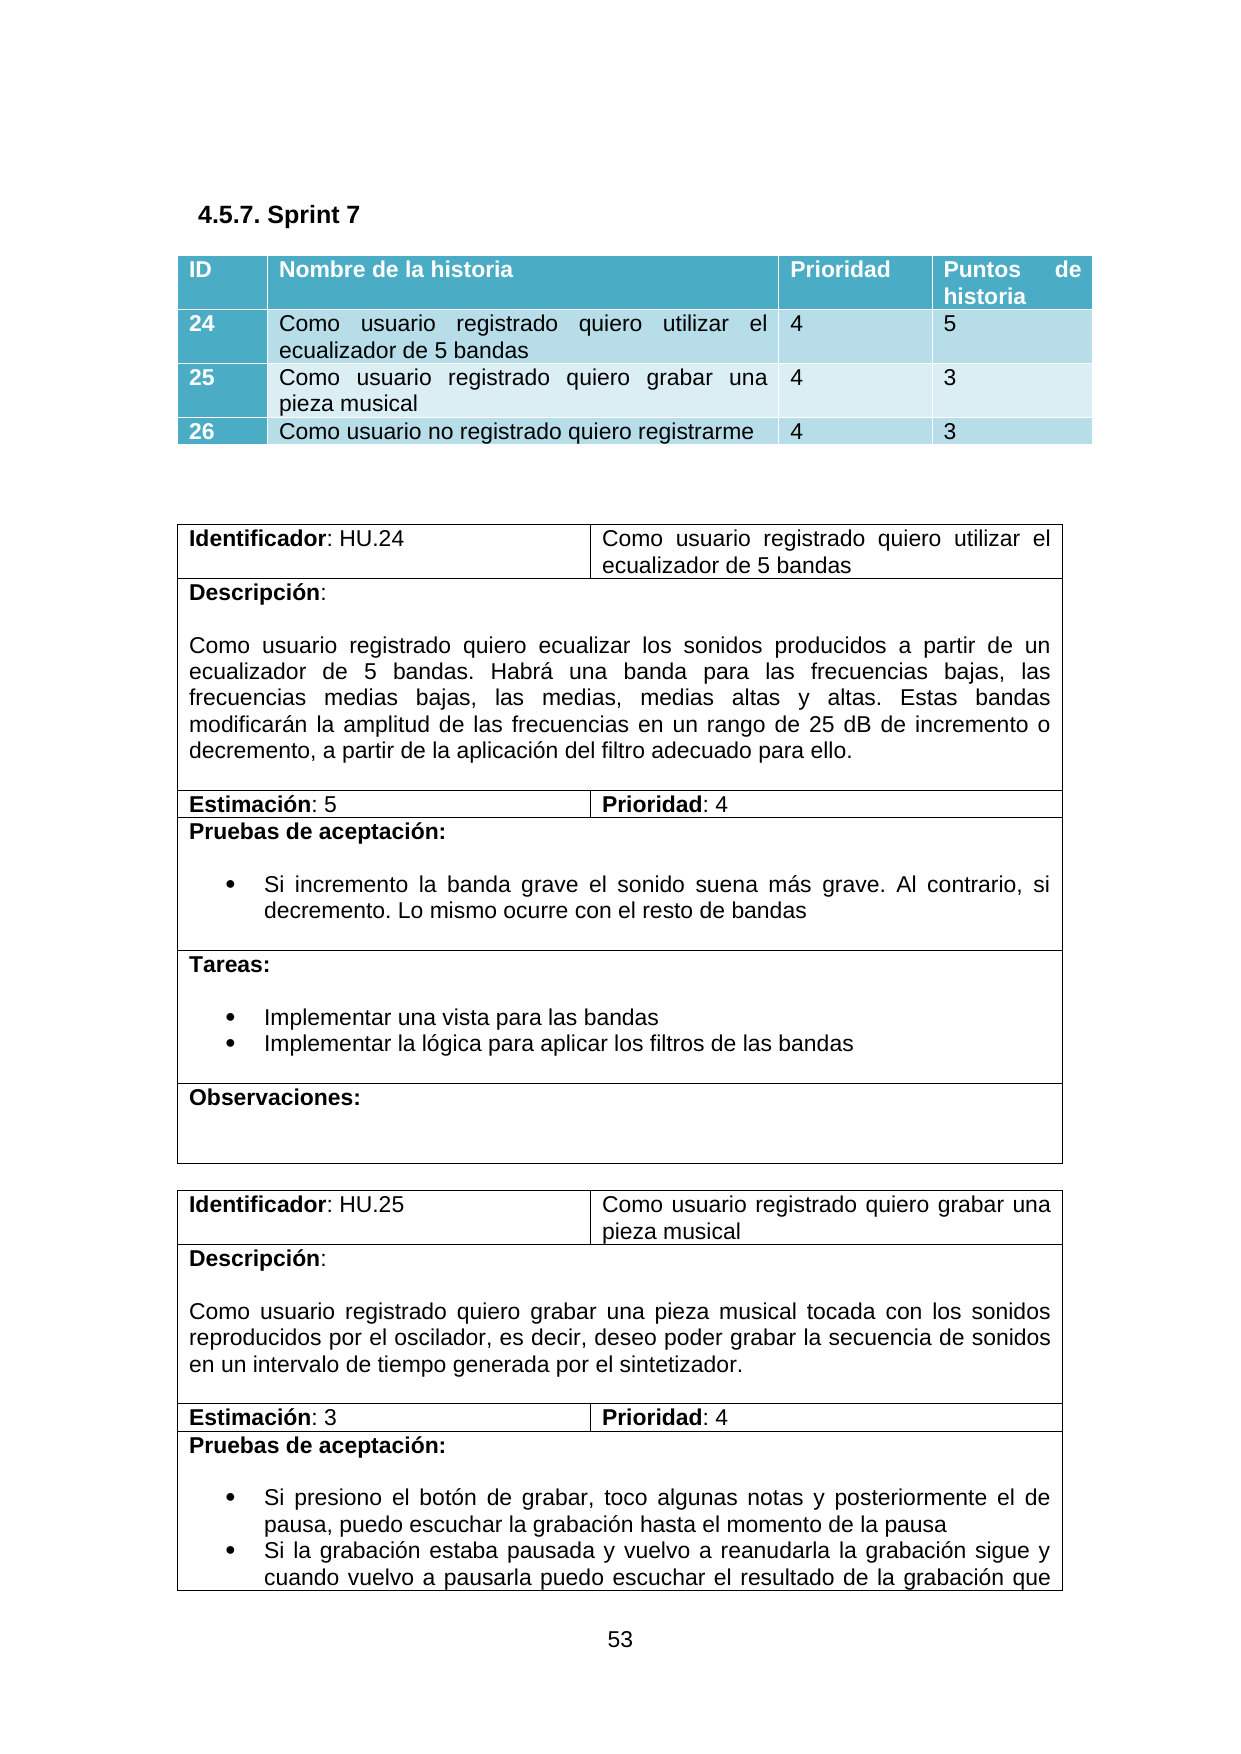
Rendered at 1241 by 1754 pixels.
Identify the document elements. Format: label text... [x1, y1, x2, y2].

table_cell 3 [933, 418, 1092, 444]
table_header Nombre de la historia [268, 256, 778, 309]
subtitle 4.5.7. Sprint 7 [198, 200, 1063, 229]
table_cell 26 [178, 418, 267, 444]
table_header Puntos de historia [933, 256, 1092, 309]
table_header Prioridad [779, 256, 932, 309]
table_cell Prioridad: 4 [591, 791, 1062, 817]
table_cell 24 [178, 310, 267, 363]
table_cell Observaciones: [178, 1084, 1062, 1163]
table_cell 25 [178, 364, 267, 417]
table_cell Como usuario registrado quiero utilizar el ecualizador de 5 bandas [268, 310, 778, 363]
table_cell Tareas: Implementar una vista para las bandas Implementar la lógica para aplicar los filtros de las bandas [178, 951, 1062, 1083]
table_cell Estimación: 5 [178, 791, 590, 817]
table_header ID [178, 256, 267, 309]
table_cell Como usuario no registrado quiero registrarme [268, 418, 778, 444]
table_header Identificador: HU.24 [178, 525, 590, 578]
table_cell Estimación: 3 [178, 1404, 590, 1431]
table_cell Pruebas de aceptación: Si incremento la banda grave el sonido suena más grave. Al contrario, si decremento. Lo mismo ocurre con el resto de bandas [178, 818, 1062, 950]
table_cell 3 [933, 364, 1092, 417]
table_cell 5 [933, 310, 1092, 363]
table_header Como usuario registrado quiero utilizar el ecualizador de 5 bandas [591, 525, 1062, 578]
table_cell 4 [779, 418, 932, 444]
table_cell Descripción: Como usuario registrado quiero ecualizar los sonidos producidos a partir de un ecualizador de 5 bandas. Habrá una banda para las frecuencias bajas, las frecuencias medias bajas, las medias, medias altas y altas. Estas bandas modificarán la amplitud de las frecuencias en un rango de 25 dB de incremento o decremento, a partir de la aplicación del filtro adecuado para ello. [178, 579, 1062, 790]
table_cell Descripción: Como usuario registrado quiero grabar una pieza musical tocada con los sonidos reproducidos por el oscilador, es decir, deseo poder grabar la secuencia de sonidos en un intervalo de tiempo generada por el sintetizador. [178, 1245, 1062, 1403]
table_cell 4 [779, 364, 932, 417]
table_cell 4 [779, 310, 932, 363]
table_cell Como usuario registrado quiero grabar una pieza musical [268, 364, 778, 417]
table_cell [178, 1432, 1062, 1590]
table_header Identificador: HU.25 [178, 1191, 590, 1244]
table_header Como usuario registrado quiero grabar una pieza musical [591, 1191, 1062, 1244]
table_cell Prioridad: 4 [591, 1404, 1062, 1431]
